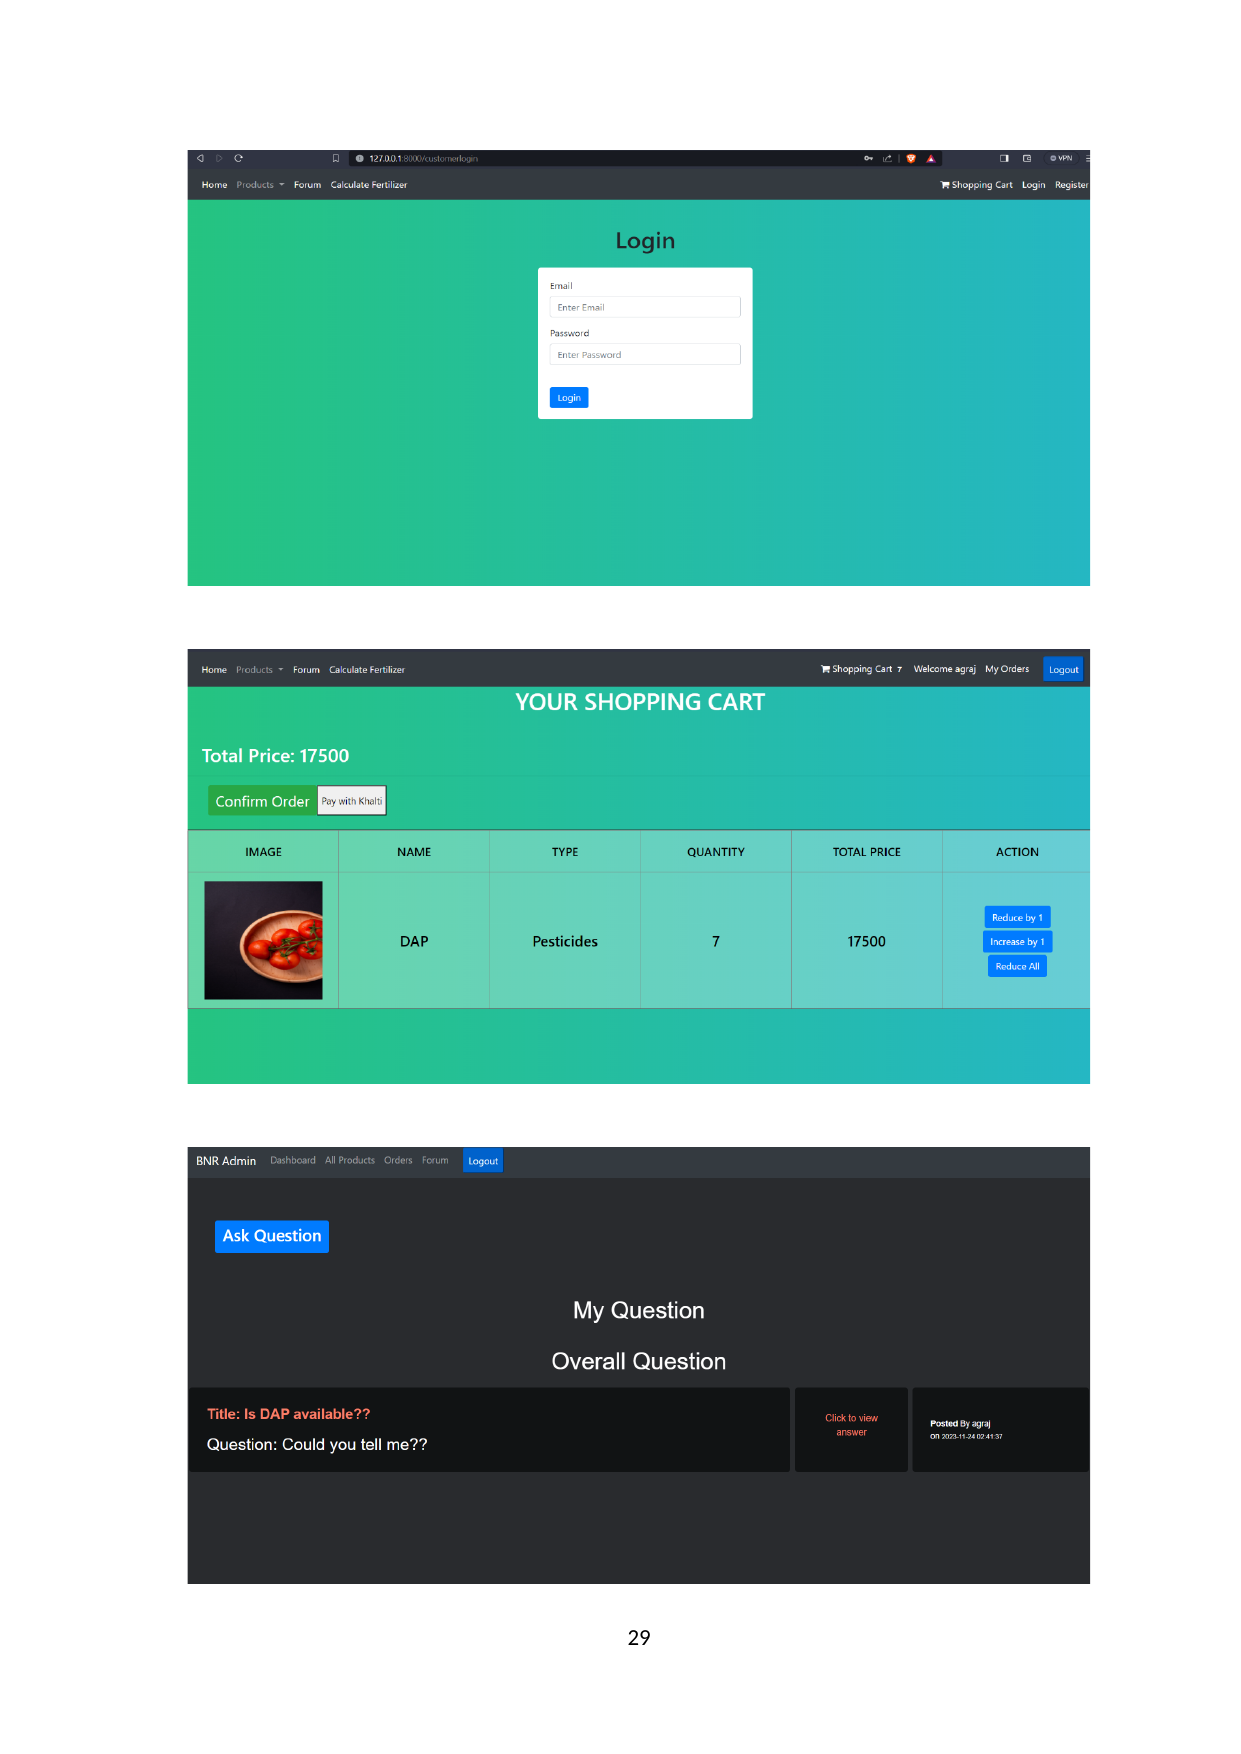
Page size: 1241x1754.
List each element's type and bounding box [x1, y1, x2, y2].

picture [187, 649, 1091, 1084]
picture [187, 150, 1091, 586]
picture [187, 1147, 1091, 1584]
